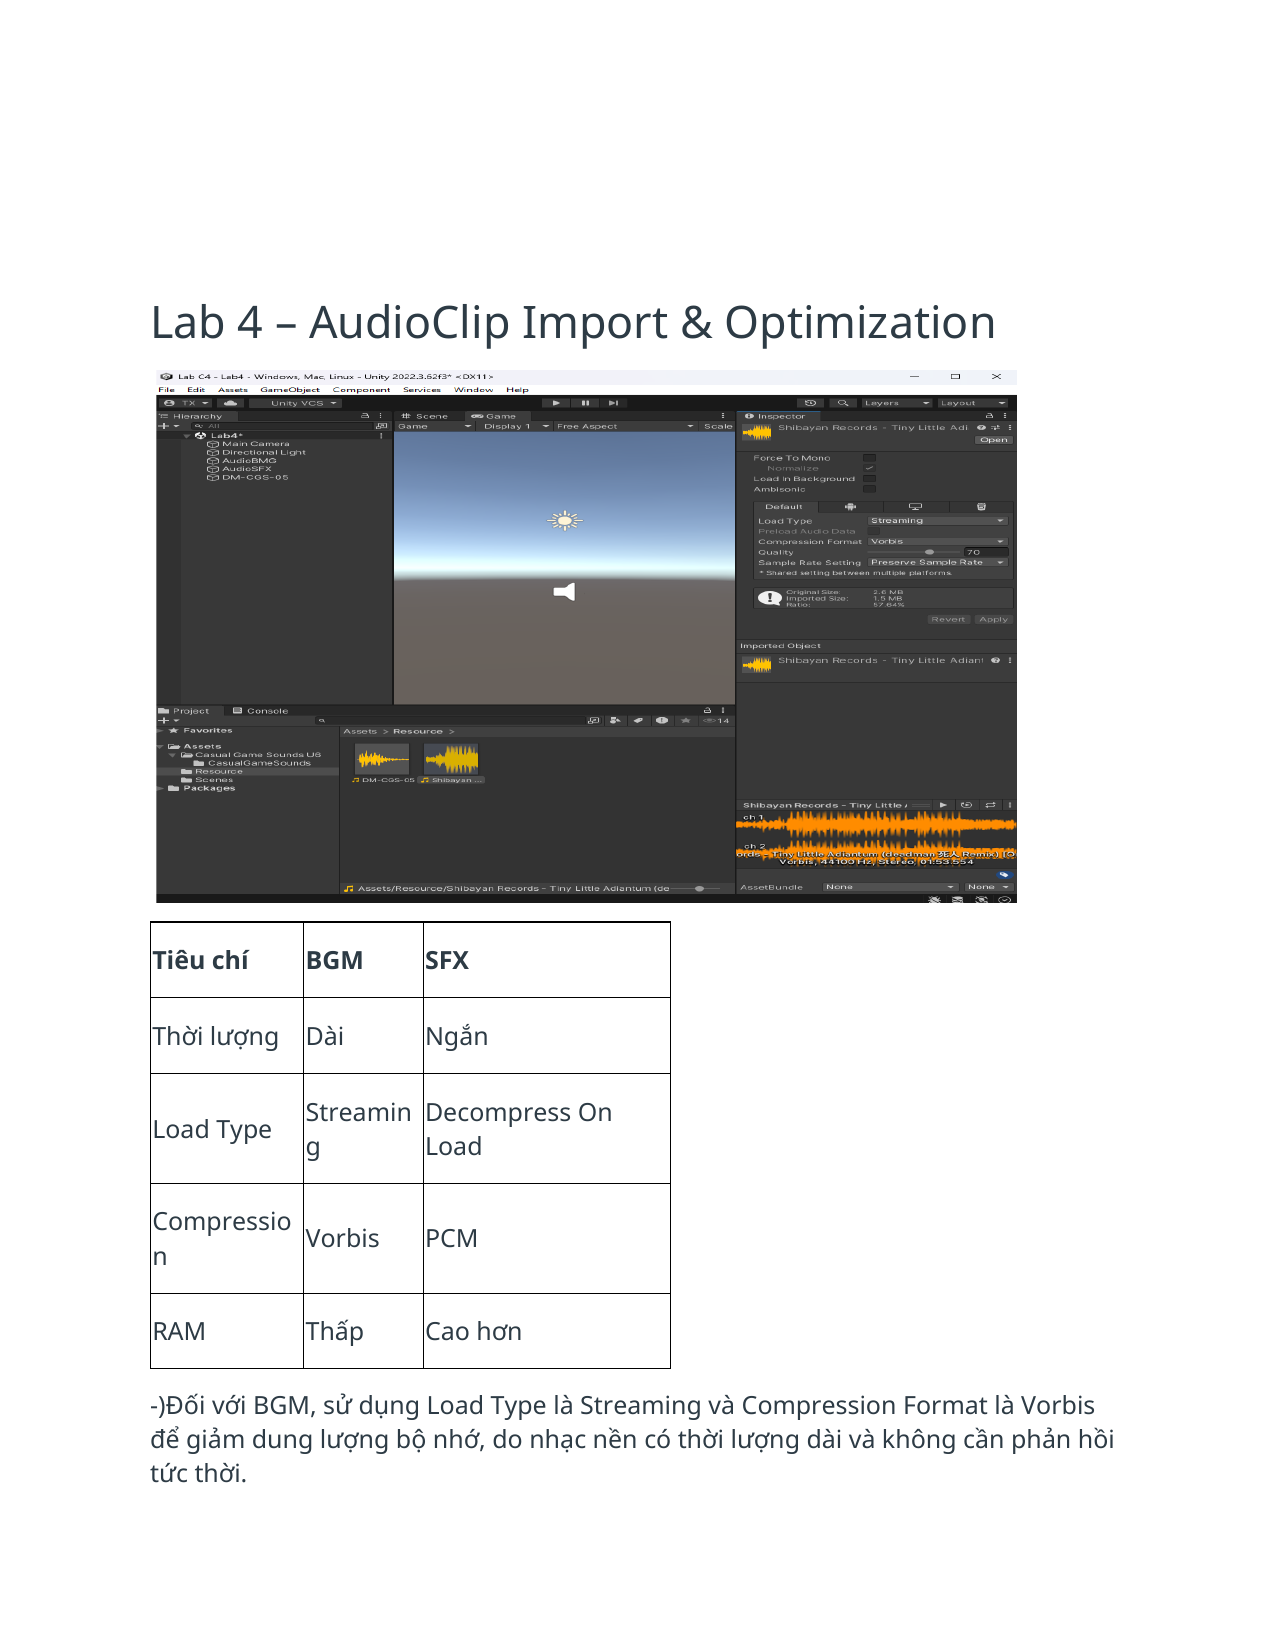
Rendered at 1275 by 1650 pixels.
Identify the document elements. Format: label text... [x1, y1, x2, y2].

table_cell Thời lượng [151, 998, 303, 1073]
table_cell Load Type [151, 1074, 303, 1183]
table_cell Streaming [304, 1074, 423, 1183]
table_cell PCM [424, 1184, 670, 1292]
table_cell RAM [151, 1294, 303, 1368]
table_header BGM [304, 923, 423, 997]
table_cell Cao hơn [424, 1294, 670, 1368]
table_cell Ngắn [424, 998, 670, 1073]
table_cell Dài [304, 998, 423, 1073]
table_header SFX [424, 923, 670, 997]
table_cell Decompress On Load [424, 1074, 670, 1183]
text Lab 4 – AudioClip Import & Optimization [150, 291, 1125, 352]
table_cell Compression [151, 1184, 303, 1292]
table_cell Thấp [304, 1294, 423, 1368]
table_cell Vorbis [304, 1184, 423, 1292]
picture [156, 370, 1017, 903]
text -)Đối với BGM, sử dụng Load Type là Streaming và Compression Format là Vorbis để giảm dung lượng bộ nhớ, do nhạc nền có thời lượng dài và không cần phản hồi tức thời. [150, 1388, 1125, 1490]
table_header Tiêu chí [151, 923, 303, 997]
